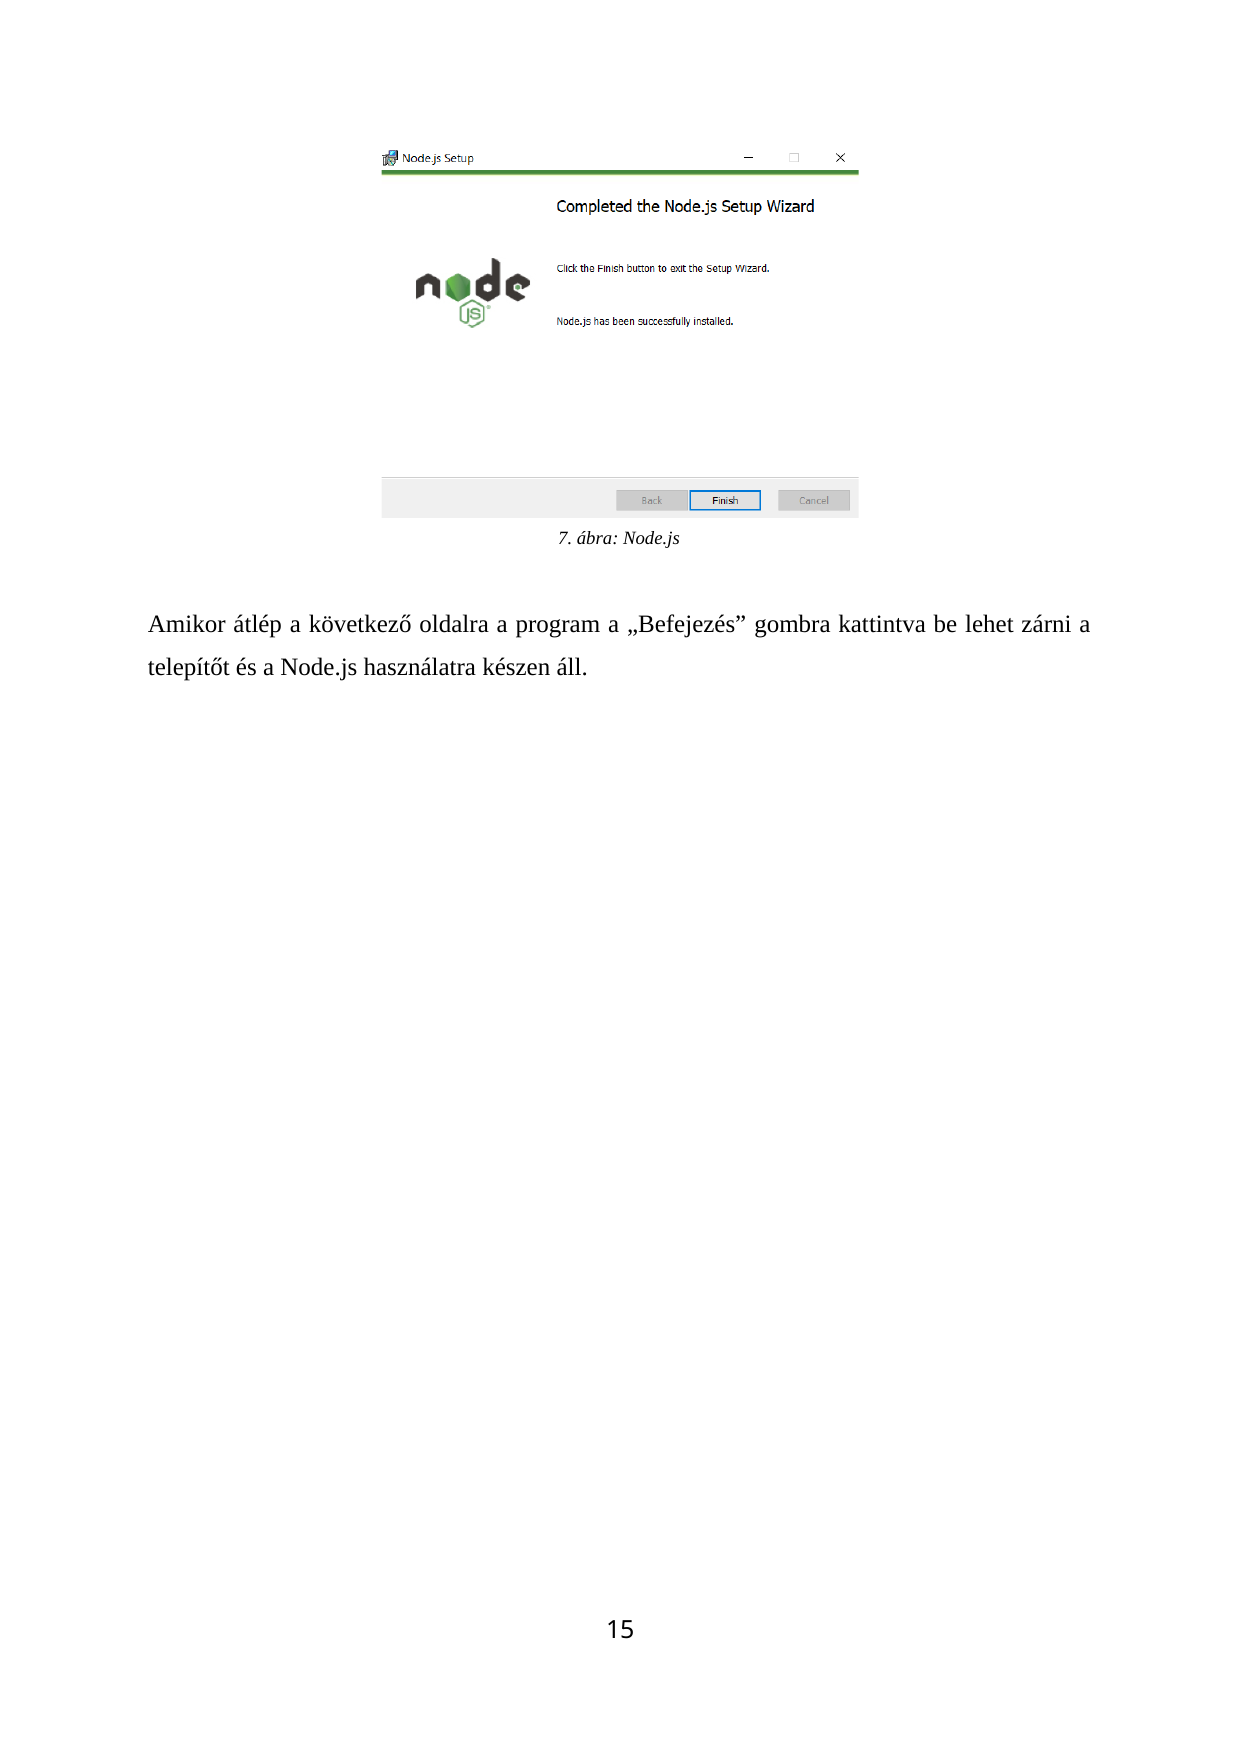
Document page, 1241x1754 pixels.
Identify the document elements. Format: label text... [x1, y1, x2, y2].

picture [381, 147, 859, 518]
text Amikor átlép a következő oldalra a program a „Befejezés” gombra kattintva be lehet zárni a telepítőt és a Node.js használatra készen áll. [148, 609, 1093, 681]
